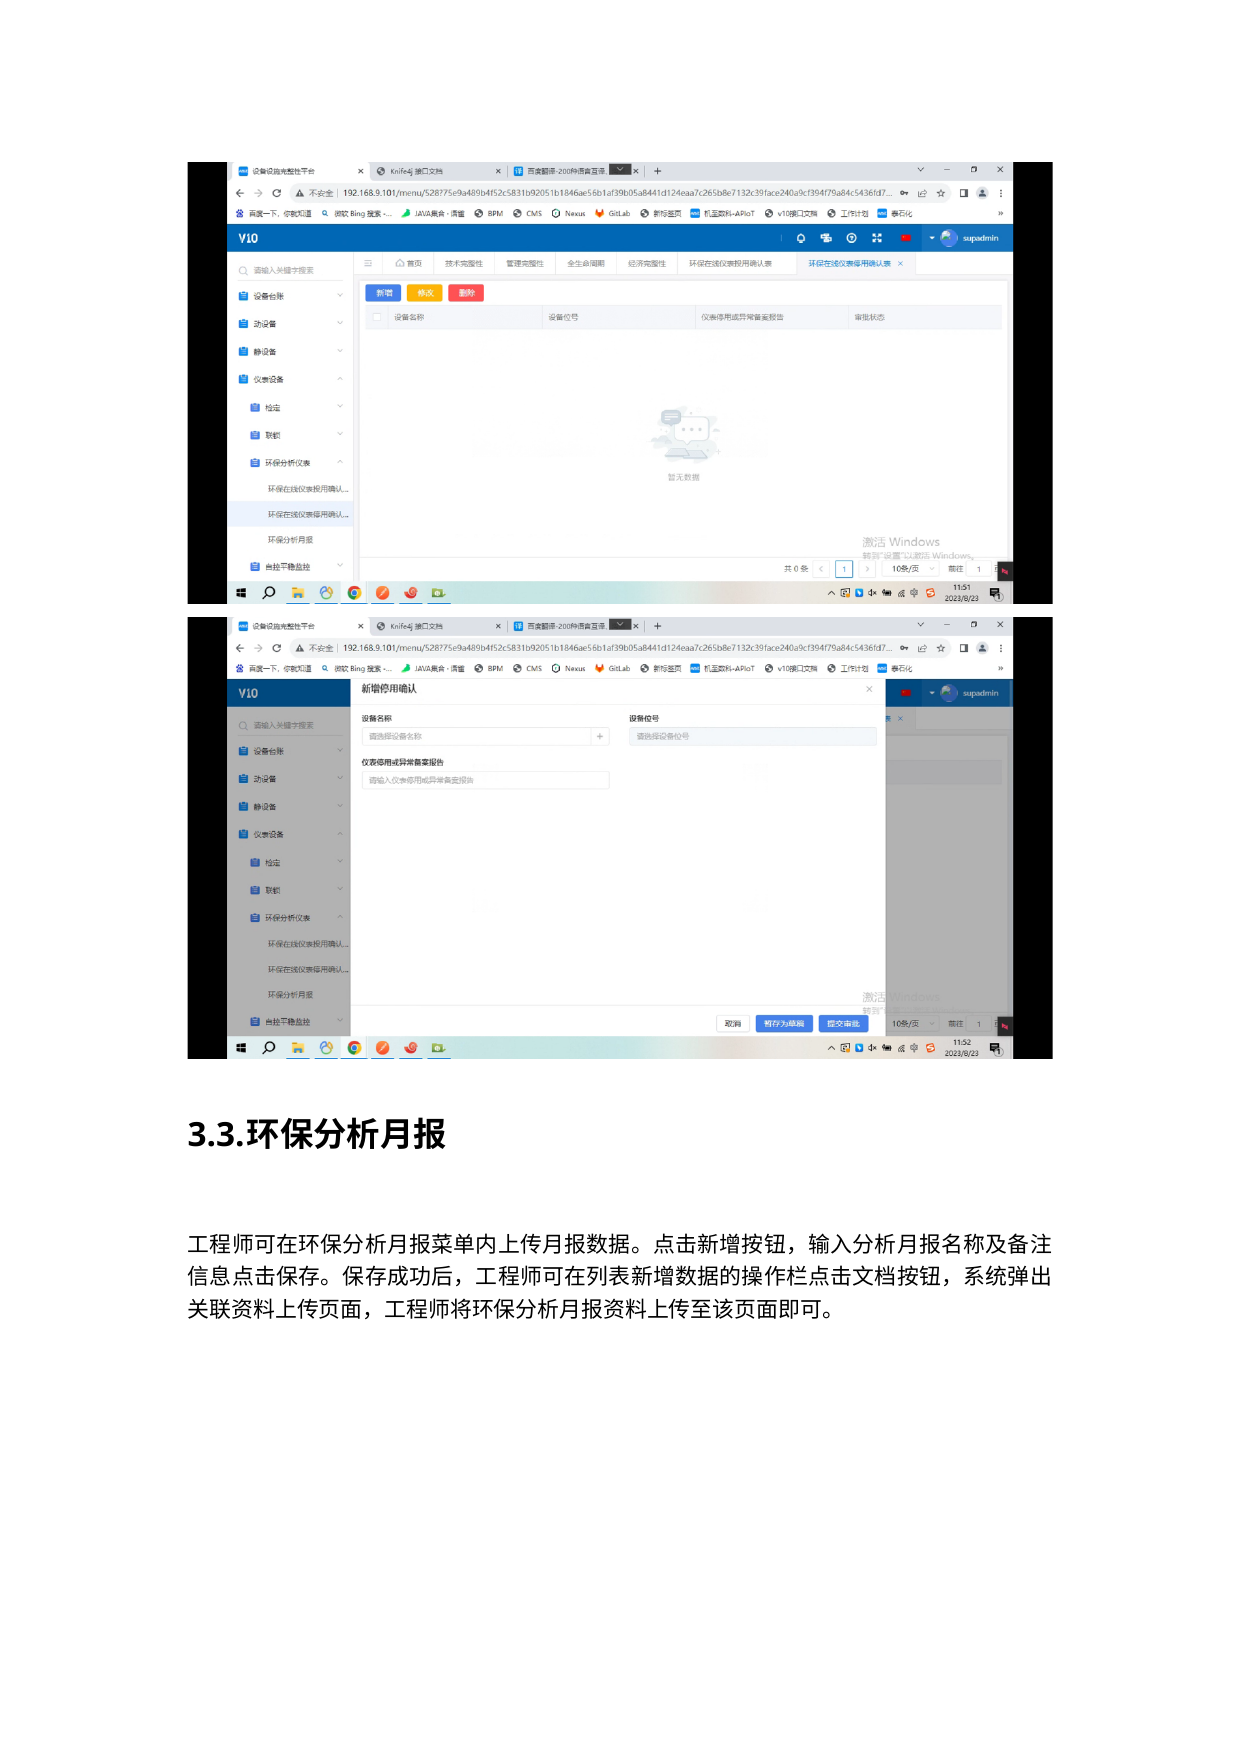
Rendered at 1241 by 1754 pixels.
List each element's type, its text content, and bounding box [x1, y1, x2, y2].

text 工程师可在环保分析月报菜单内上传月报数据。点击新增按钮，输入分析月报名称及备注信息点击保存。保存成功后，工程师可在列表新增数据的操作栏点击文档按钮，系统弹出关联资料上传页面，工程师将环保分析月报资料上传至该页面即可。 [187, 1226, 1053, 1324]
picture [187, 162, 1053, 604]
picture [187, 617, 1053, 1059]
subtitle 环保分析月报 [187, 1099, 1053, 1164]
